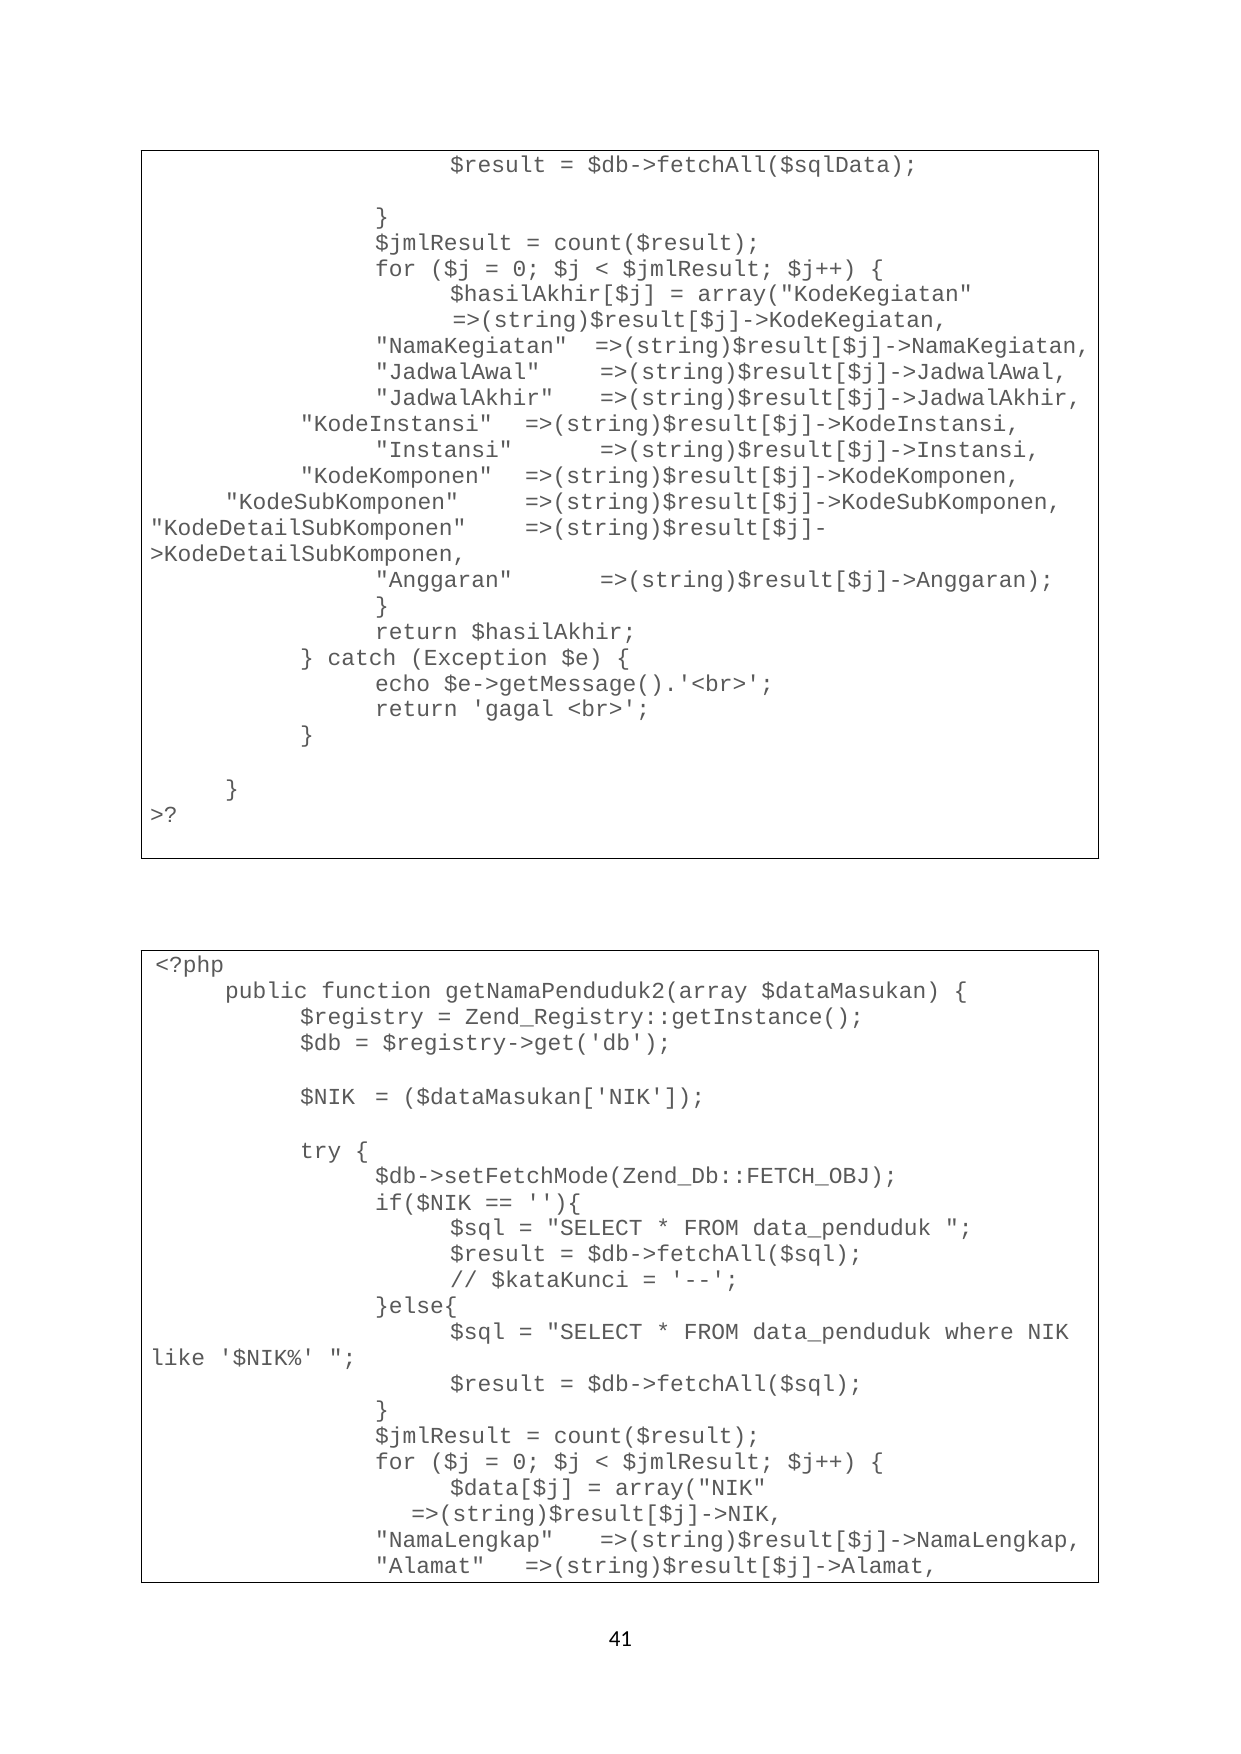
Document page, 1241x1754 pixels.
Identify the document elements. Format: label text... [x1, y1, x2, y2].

text // $kataKunci = '--'; [150, 1269, 1090, 1294]
text <?php [142, 951, 1098, 979]
text } [150, 594, 1090, 620]
text "KodeInstansi" =>(string)$result[$j]->KodeInstansi, [150, 412, 1090, 438]
text "Alamat" =>(string)$result[$j]->Alamat, [142, 1551, 1098, 1582]
text $NIK = ($dataMasukan['NIK']); [150, 1085, 1090, 1111]
text "Instansi" =>(string)$result[$j]->Instansi, [150, 438, 1090, 464]
text public function getNamaPenduduk2(array $dataMasukan) { [150, 979, 1090, 1005]
text echo $e->getMessage().'<br>'; [150, 672, 1090, 698]
text "JadwalAkhir" =>(string)$result[$j]->JadwalAkhir, [150, 387, 1090, 412]
text } [150, 778, 1090, 804]
text return $hasilAkhir; [150, 620, 1090, 646]
text "Anggaran" =>(string)$result[$j]->Anggaran); [150, 568, 1090, 594]
text "KodeSubKomponen" =>(string)$result[$j]->KodeSubKomponen, [150, 490, 1090, 516]
text $data[$j] = array("NIK" [150, 1476, 1090, 1502]
text $result = $db->fetchAll($sql); [150, 1243, 1090, 1269]
text "NamaKegiatan" =>(string)$result[$j]->NamaKegiatan, [150, 335, 1090, 361]
text $result = $db->fetchAll($sql); [150, 1372, 1090, 1398]
text if($NIK == ''){ [150, 1191, 1090, 1217]
text } [150, 1398, 1090, 1424]
text } [150, 724, 1090, 750]
text "KodeKomponen" =>(string)$result[$j]->KodeKomponen, [150, 464, 1090, 490]
text try { [150, 1139, 1090, 1165]
text $db->setFetchMode(Zend_Db::FETCH_OBJ); [150, 1165, 1090, 1191]
text $sql = "SELECT * FROM data_penduduk where NIK like '$NIK%' "; [150, 1321, 1090, 1372]
text $hasilAkhir[$j] = array("KodeKegiatan" [150, 283, 1090, 309]
text =>(string)$result[$j]->NIK, [150, 1502, 1090, 1528]
text >? [150, 804, 1090, 829]
text }else{ [150, 1294, 1090, 1321]
text $jmlResult = count($result); [150, 1424, 1090, 1450]
text "KodeDetailSubKomponen" =>(string)$result[$j]->KodeDetailSubKomponen, [150, 516, 1090, 568]
text $sql = "SELECT * FROM data_penduduk "; [150, 1217, 1090, 1243]
text for ($j = 0; $j < $jmlResult; $j++) { [150, 257, 1090, 283]
text $registry = Zend_Registry::getInstance(); [150, 1005, 1090, 1031]
text =>(string)$result[$j]->KodeKegiatan, [150, 309, 1090, 335]
text } [150, 205, 1090, 231]
text "JadwalAwal" =>(string)$result[$j]->JadwalAwal, [150, 361, 1090, 387]
text "NamaLengkap" =>(string)$result[$j]->NamaLengkap, [150, 1528, 1090, 1551]
text for ($j = 0; $j < $jmlResult; $j++) { [150, 1450, 1090, 1476]
text $db = $registry->get('db'); [150, 1031, 1090, 1057]
text } catch (Exception $e) { [150, 646, 1090, 672]
text $result = $db->fetchAll($sqlData); [142, 151, 1098, 205]
text return 'gagal <br>'; [150, 698, 1090, 724]
text $jmlResult = count($result); [150, 231, 1090, 257]
